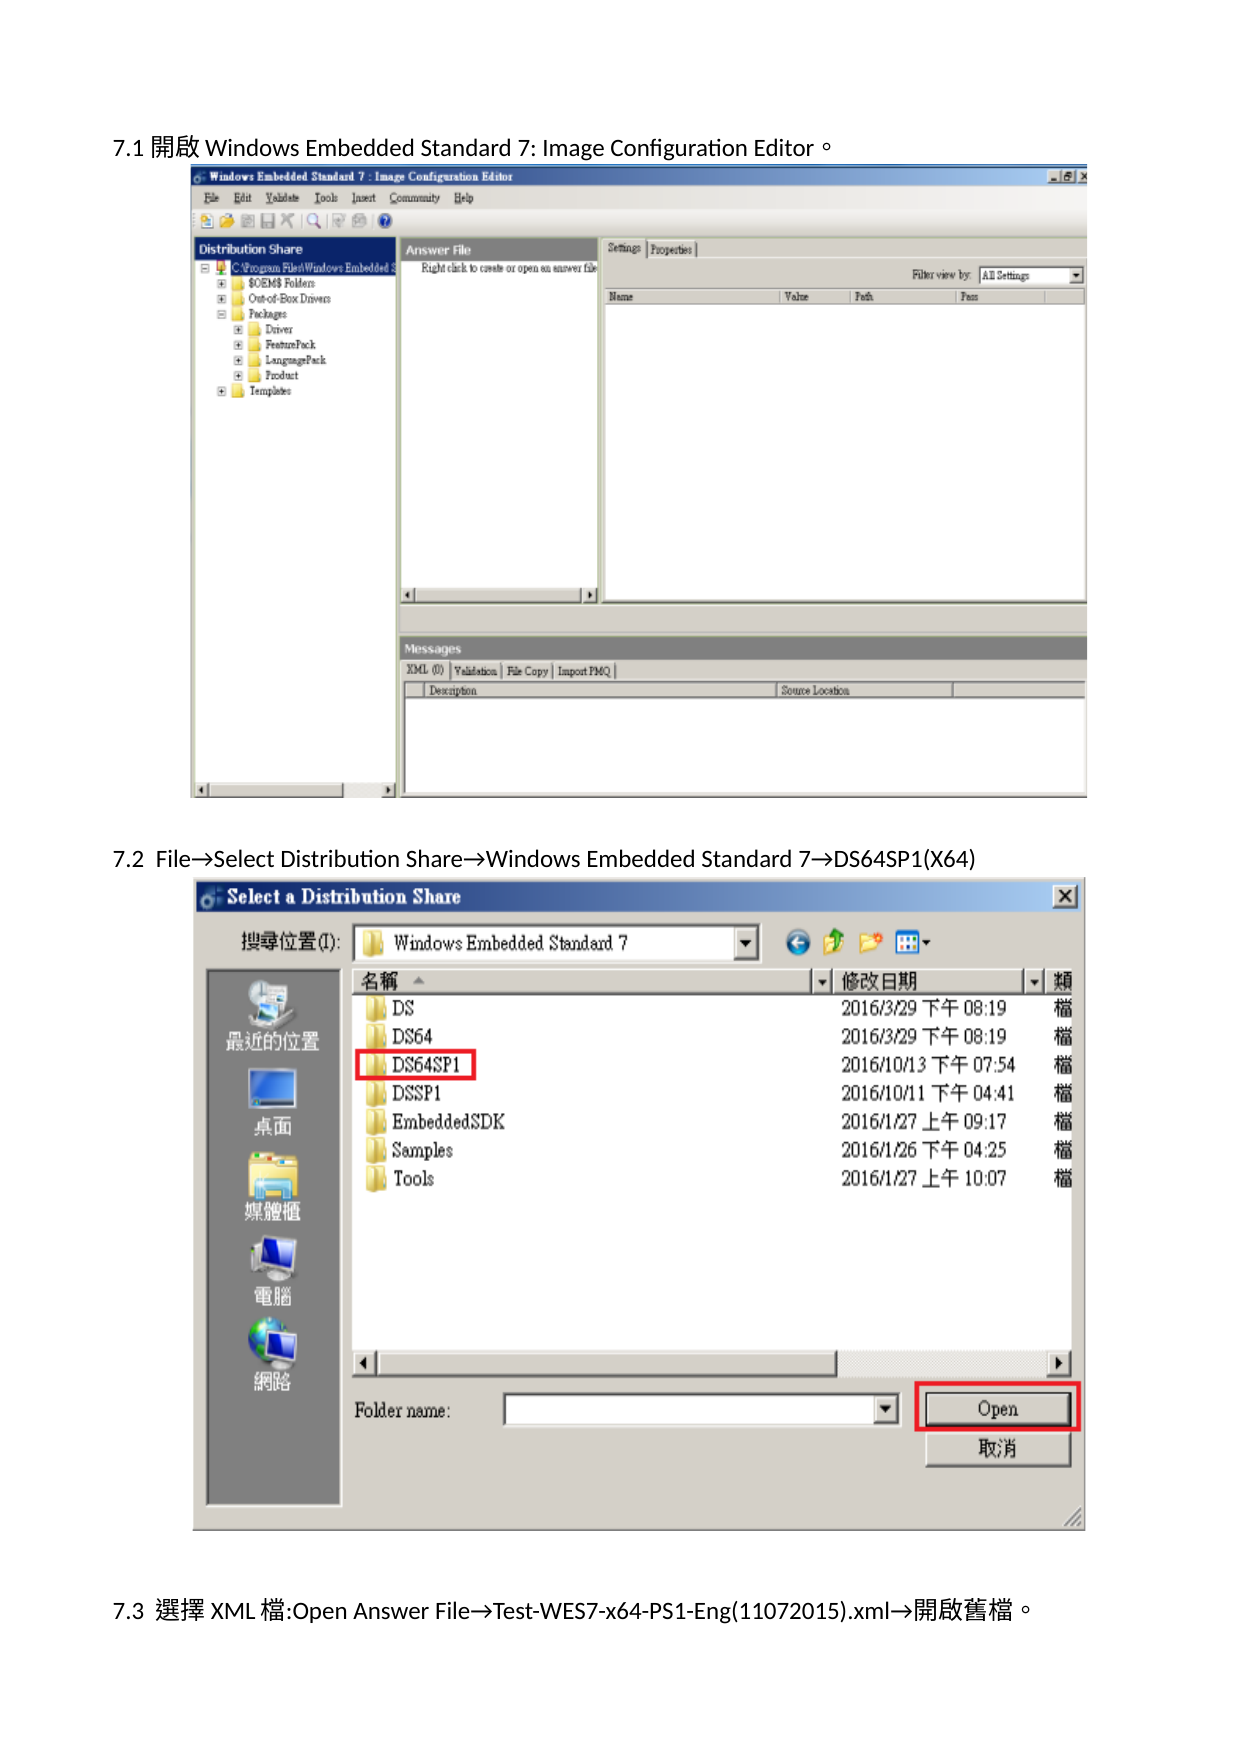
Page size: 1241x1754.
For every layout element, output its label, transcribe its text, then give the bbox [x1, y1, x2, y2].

picture [190, 164, 1088, 798]
list 7.1 開啟Windows Embedded Standard 7: Image Configuration Editor。 [112, 127, 1165, 164]
list File→Select Distribution Share→Windows Embedded Standard 7→DS64SP1(X64) [112, 839, 1165, 877]
picture [192, 877, 1086, 1531]
list 選擇XML檔:Open Answer File→Test-WES7-x64-PS1-Eng(11072015).xml→開啟舊檔。 [112, 1589, 1165, 1627]
